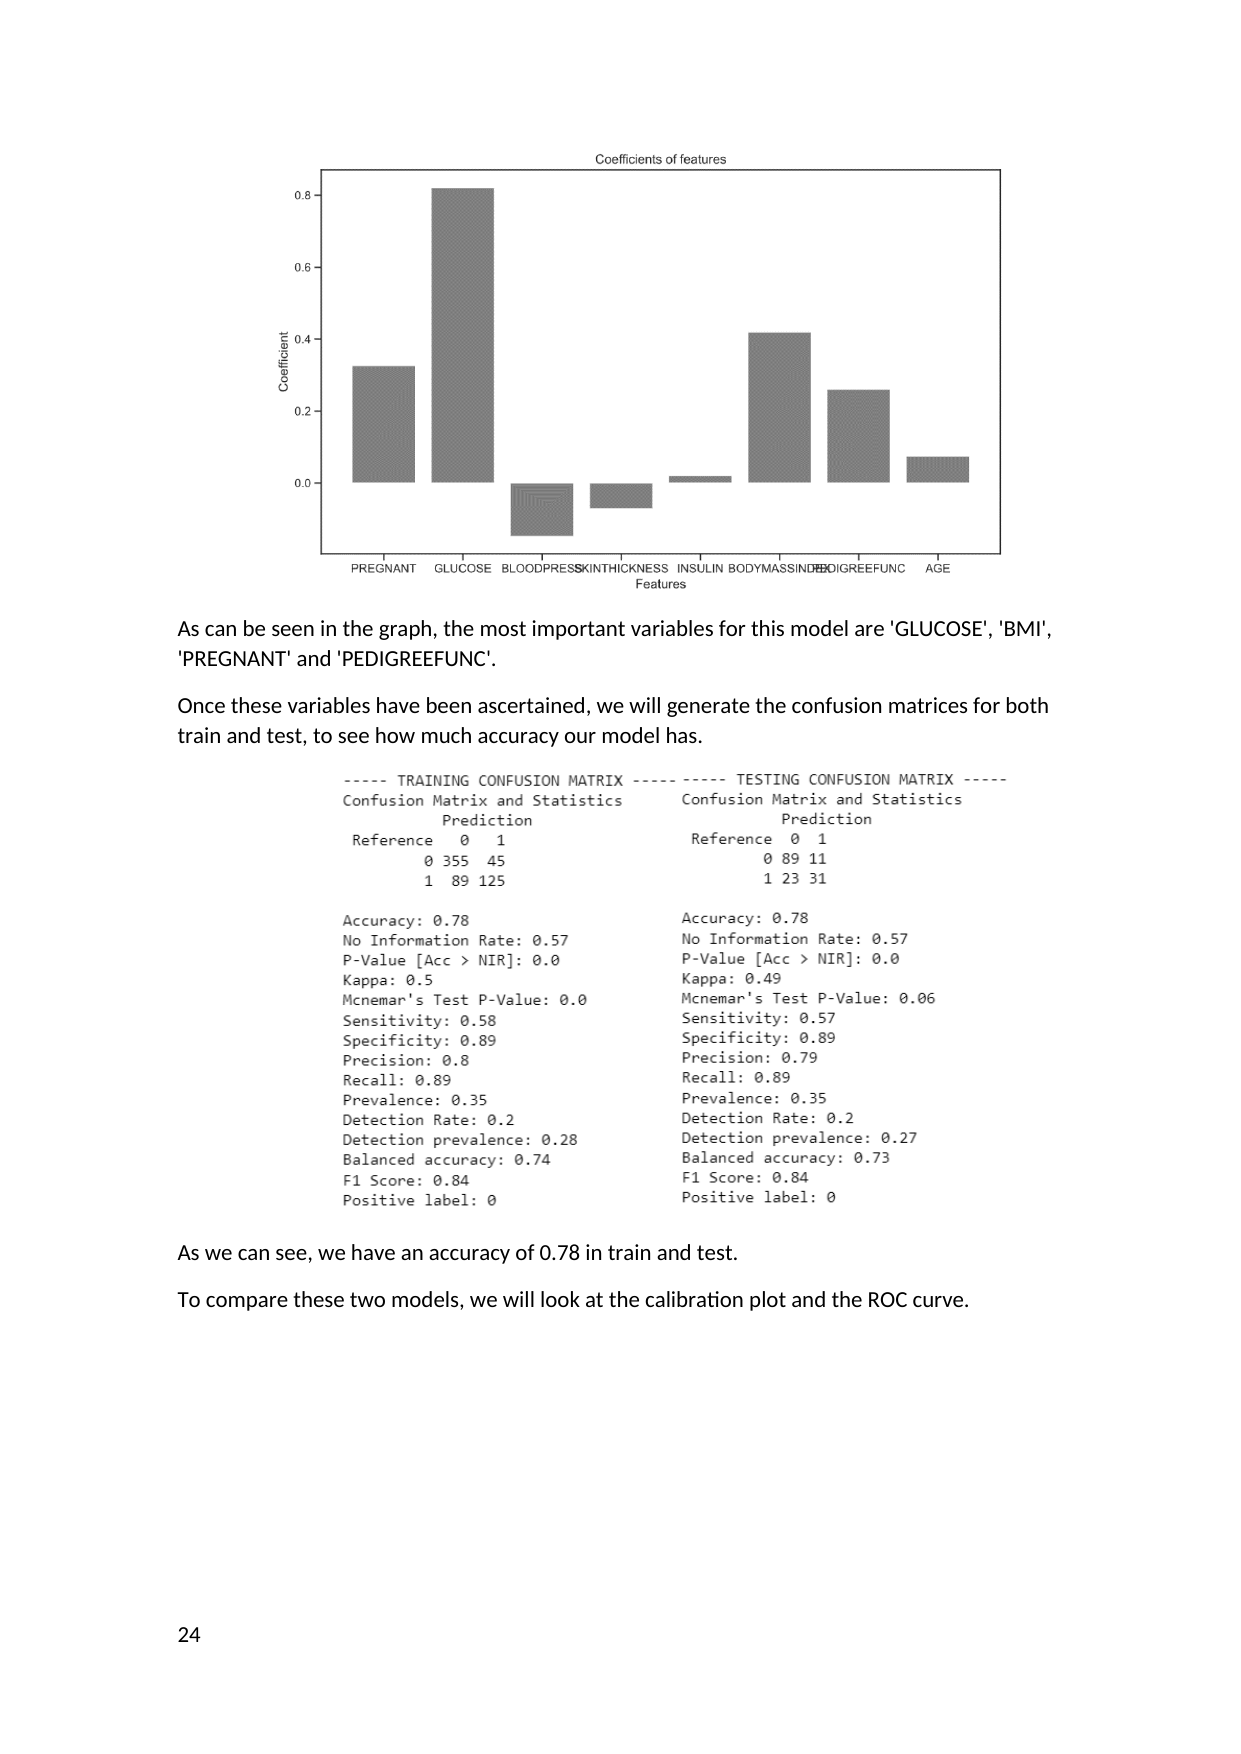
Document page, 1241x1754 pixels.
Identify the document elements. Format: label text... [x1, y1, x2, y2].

text As can be seen in the graph, the most important variables for this model are 'GLUCOSE', 'BMI', 'PREGNANT' and 'PEDIGREEFUNC'. [177, 614, 1063, 672]
picture [276, 147, 1002, 595]
picture [335, 768, 1018, 1219]
text Once these variables have been ascertained, we will generate the confusion matrices for both train and test, to see how much accuracy our model has. [177, 691, 1063, 749]
text As we can see, we have an accuracy of 0.78 in train and test. [177, 1238, 1063, 1266]
text To compare these two models, we will look at the calibration plot and the ROC curve. [177, 1285, 1063, 1313]
